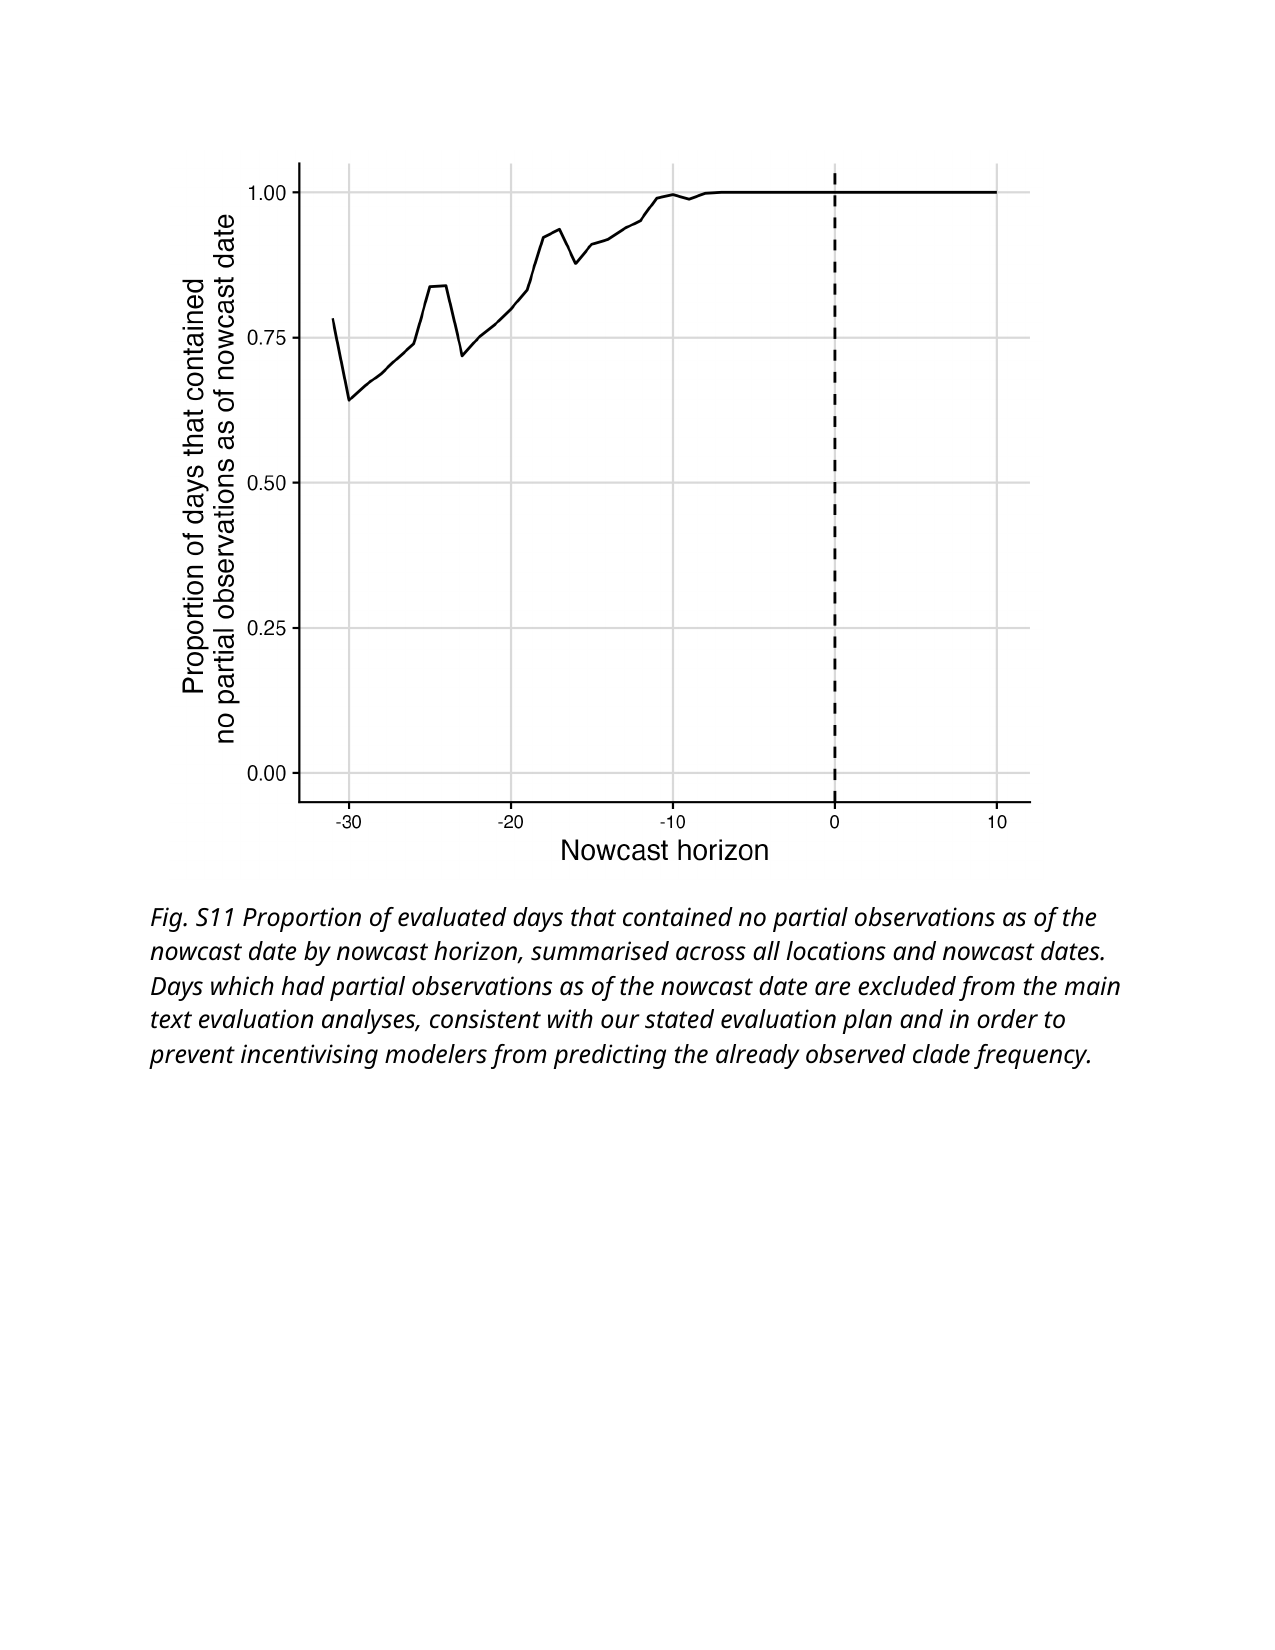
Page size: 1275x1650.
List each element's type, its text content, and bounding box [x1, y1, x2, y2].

text Fig. S11 Proportion of evaluated days that contained no partial observations as of the nowcast date by nowcast horizon, summarised across all locations and nowcast dates. Days which had partial observations as of the nowcast date are excluded from the main text evaluation analyses, consistent with our stated evaluation plan and in order to prevent incentivising modelers from predicting the already observed clade frequency. [150, 900, 1125, 1070]
picture [168, 150, 1044, 880]
